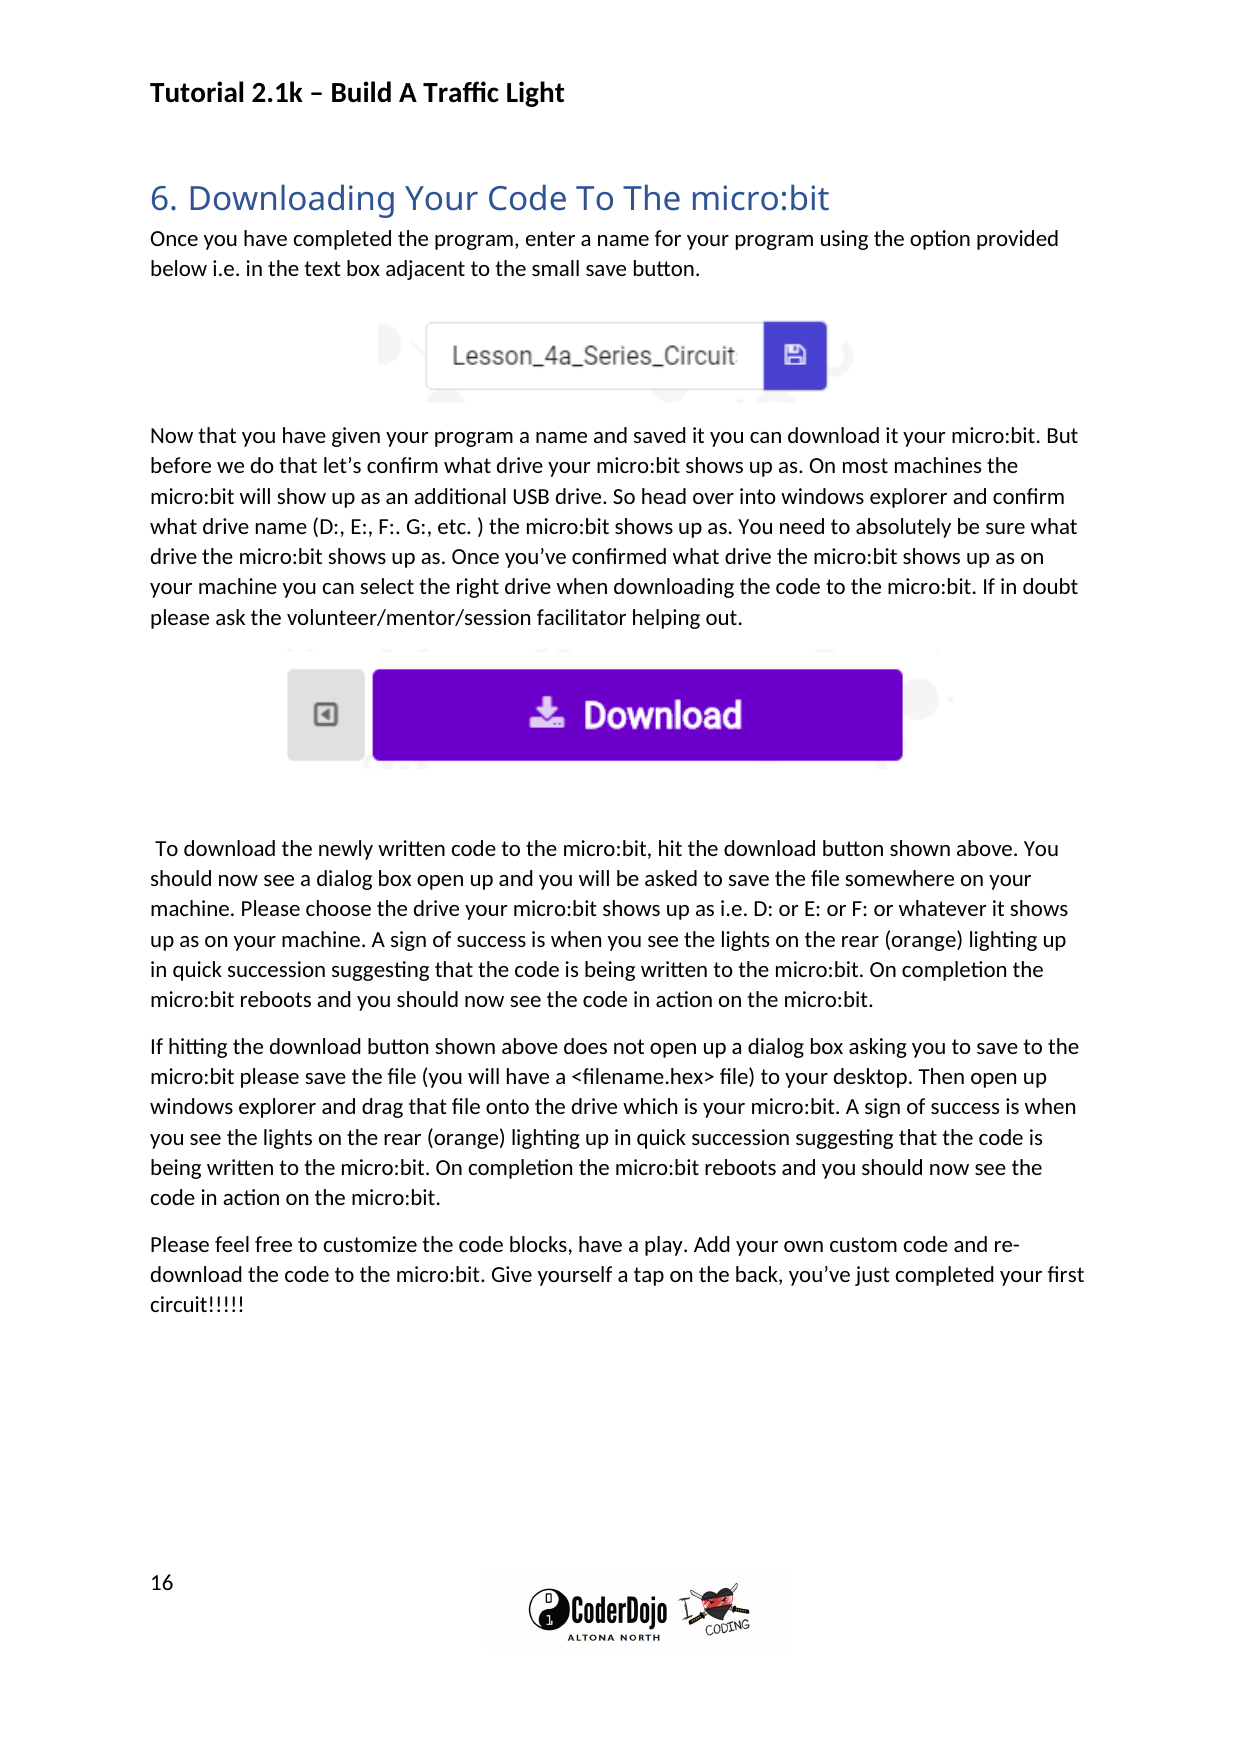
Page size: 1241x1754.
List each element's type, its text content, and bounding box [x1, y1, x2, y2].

picture [287, 649, 953, 769]
text To download the newly written code to the micro:bit, hit the download button shown above. You should now see a dialog box open up and you will be asked to save the file somewhere on your machine. Please choose the drive your micro:bit shows up as i.e. D: or E: or F: or whatever it shows up as on your machine. A sign of success is when you see the lights on the rear (orange) lighting up in quick succession suggesting that the code is being written to the micro:bit. On completion the micro:bit reboots and you should now see the code in action on the micro:bit. [150, 834, 1090, 1013]
text Please feel free to customize the code blocks, have a play. Add your own custom code and re-download the code to the micro:bit. Give yourself a tap on the back, you’ve just completed your first circuit!!!!! [150, 1230, 1090, 1318]
text If hitting the download button shown above does not open up a dialog box asking you to save to the micro:bit please save the file (you will have a <filename.hex> file) to your desktop. Then open up windows explorer and drag that file onto the drive which is your micro:bit. A sign of success is when you see the lights on the rear (orange) lighting up in quick succession suggesting that the code is being written to the micro:bit. On completion the micro:bit reboots and you should now see the code in action on the micro:bit. [150, 1032, 1090, 1211]
picture [486, 1568, 792, 1653]
text Now that you have given your program a name and saved it you can download it your micro:bit. But before we do that let’s confirm what drive your micro:bit shows up as. On most machines the micro:bit will show up as an additional USB drive. So head over into windows explorer and confirm what drive name (D:, E:, F:. G:, etc. ) the micro:bit shows up as. You need to absolutely be sure what drive the micro:bit shows up as. Once you’ve confirmed what drive the micro:bit shows up as on your machine you can select the right drive when downloading the code to the micro:bit. If in doubt please ask the volunteer/mentor/session facilitator helping out. [150, 421, 1090, 631]
text Once you have completed the program, enter a name for your program using the option provided below i.e. in the text box adjacent to the small save button. [150, 224, 1090, 282]
picture [377, 301, 863, 403]
subtitle Downloading Your Code To The micro:bit [150, 175, 1090, 220]
